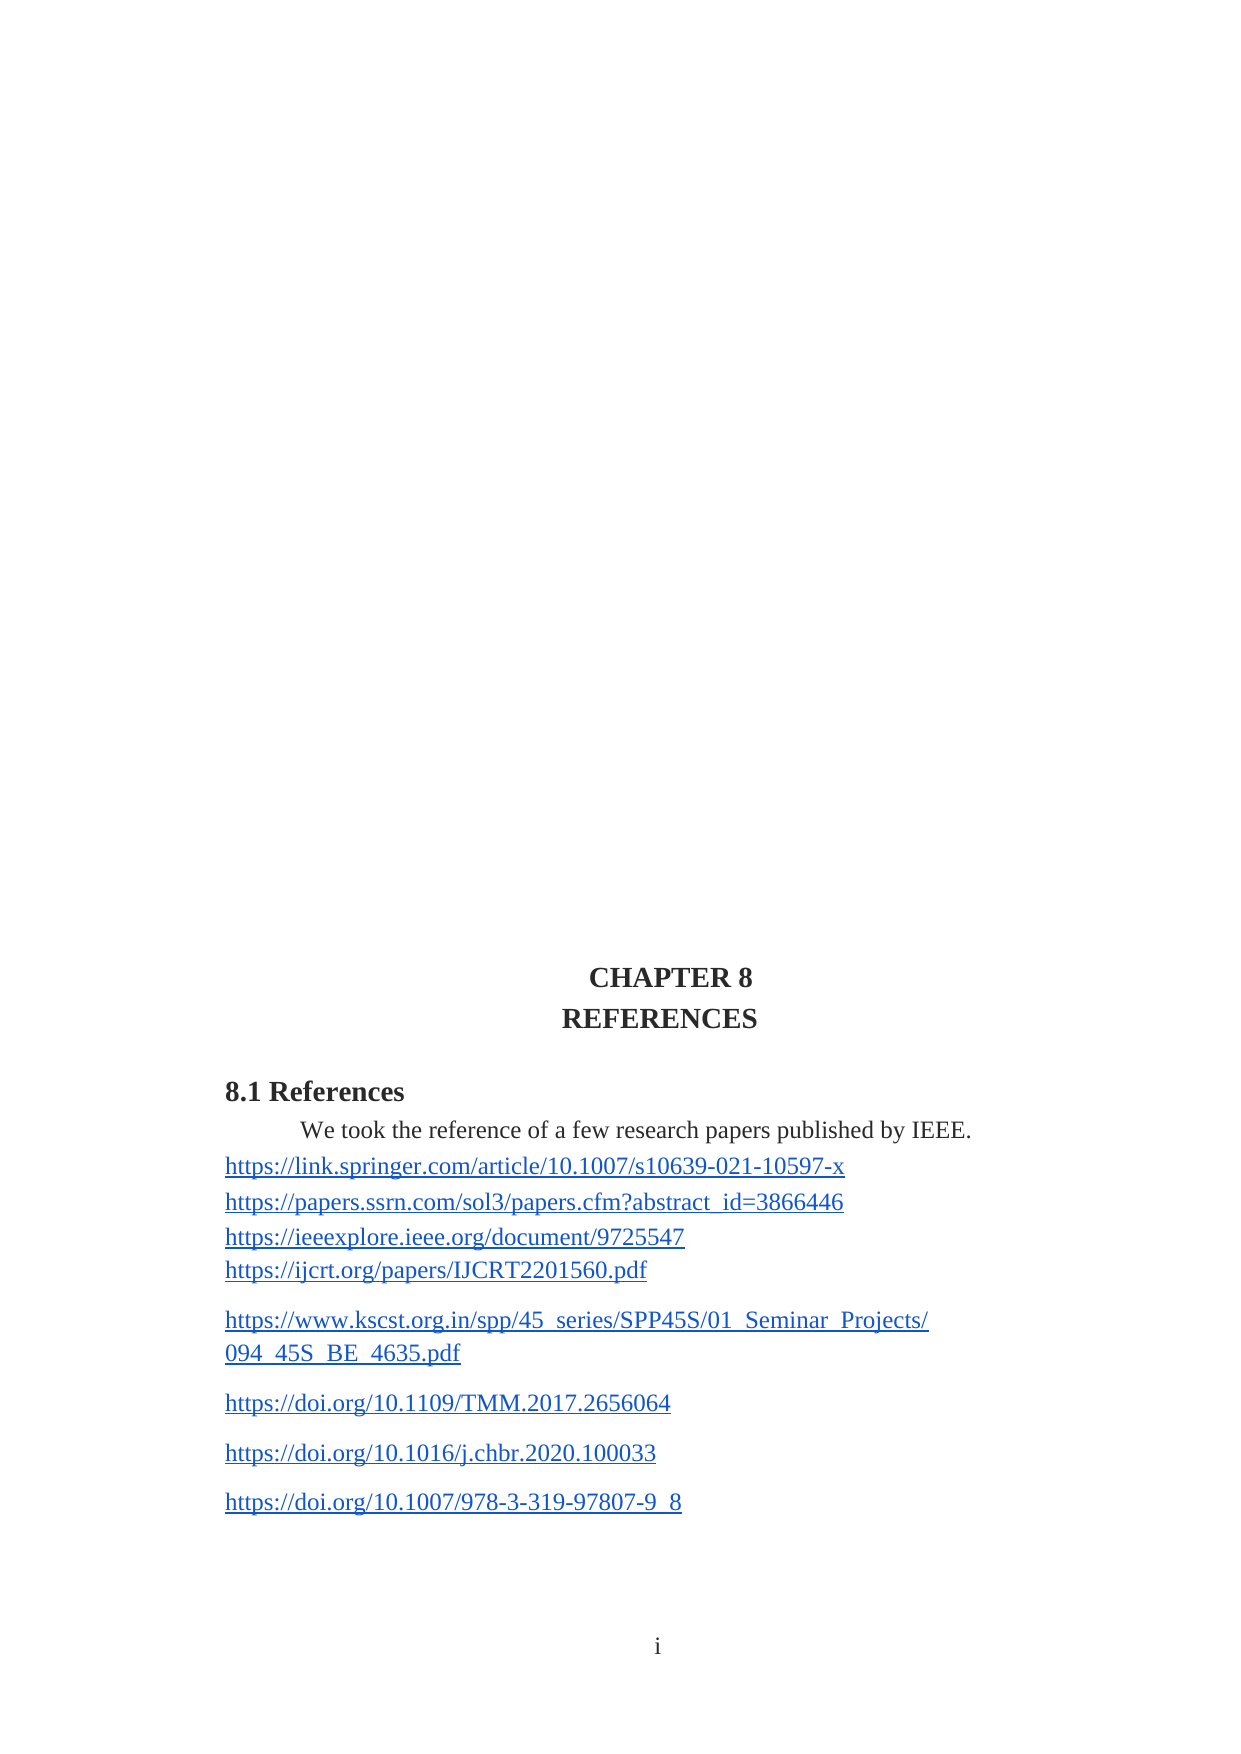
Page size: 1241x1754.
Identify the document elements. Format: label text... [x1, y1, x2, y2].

text REFERENCES [225, 1001, 1087, 1067]
text https://www.kscst.org.in/spp/45_series/SPP45S/01_Seminar_Projects/094_45S_BE_4635.pdf [225, 1305, 1090, 1367]
text https://doi.org/10.1109/TMM.2017.2656064 [225, 1388, 1090, 1417]
text https://ieeexplore.ieee.org/document/9725547 [225, 1222, 1087, 1251]
text https://doi.org/10.1016/j.chbr.2020.100033 [225, 1438, 1090, 1466]
text https://doi.org/10.1007/978-3-319-97807-9_8 [225, 1487, 1090, 1516]
text https://link.springer.com/article/10.1007/s10639-021-10597-x [225, 1151, 1087, 1180]
text CHAPTER 8 [225, 960, 1087, 993]
text https://ijcrt.org/papers/IJCRT2201560.pdf [225, 1256, 1090, 1284]
text https://papers.ssrn.com/sol3/papers.cfm?abstract_id=3866446 [225, 1187, 1087, 1216]
text 8.1 References [225, 1074, 1087, 1108]
text We took the reference of a few research papers published by IEEE. [225, 1115, 1087, 1144]
